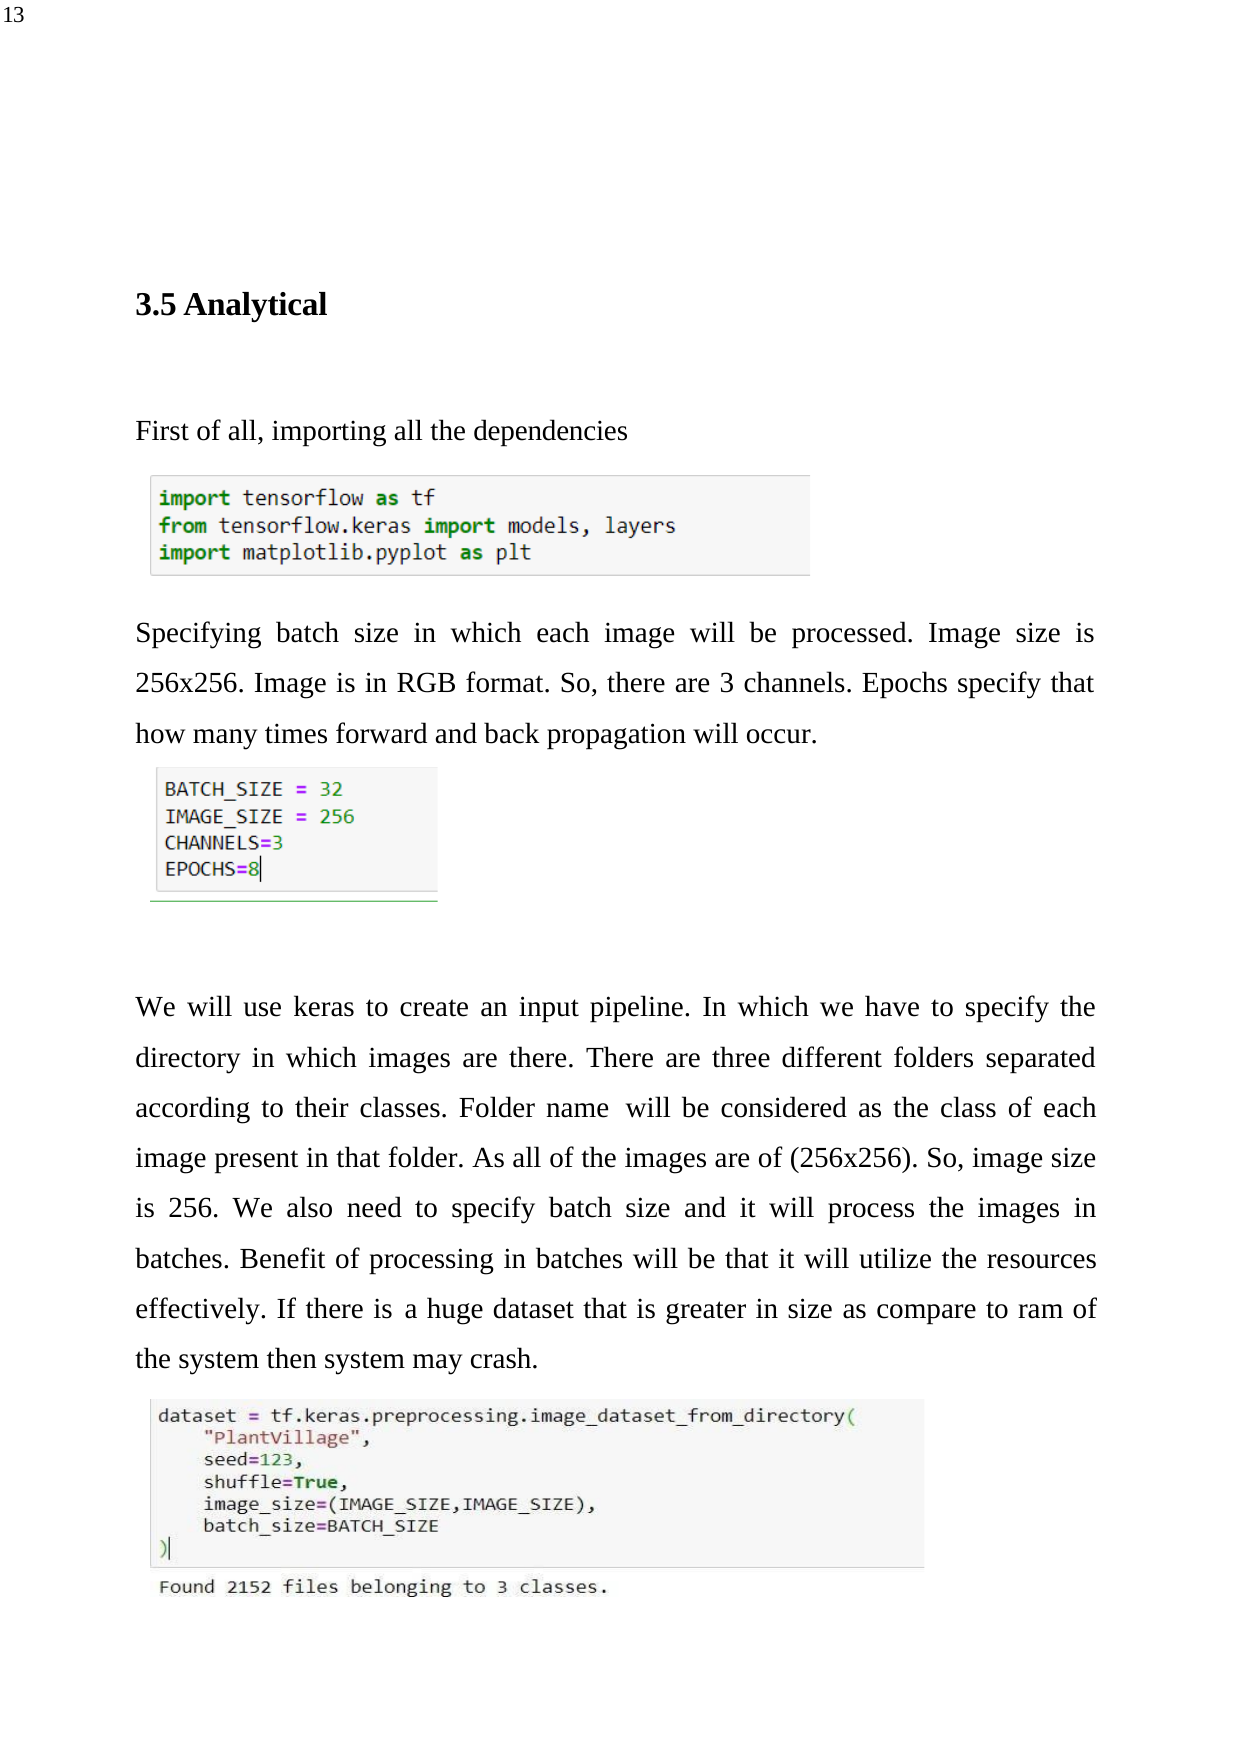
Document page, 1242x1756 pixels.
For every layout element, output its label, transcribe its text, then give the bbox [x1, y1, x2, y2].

picture [150, 475, 811, 576]
text Specifying batch size in which each image will be processed. Image size is 256x256. Image is in RGB format. So, there are 3 channels. Epochs specify that how many times forward and back propagation will occur. [135, 615, 1096, 749]
subtitle Analytical [135, 284, 1197, 323]
picture [150, 767, 438, 902]
text We will use keras to create an input pipeline. In which we have to specify the directory in which images are there. There are three different folders separated according to their classes. Folder name will be considered as the class of each image present in that folder. As all of the images are of (256x256). So, image size is 256. We also need to specify batch size and it will process the images in batches. Benefit of processing in batches will be that it will utilize the resources effectively. If there is a huge dataset that is greater in size as compare to ram of the system then system may crash. [135, 989, 1097, 1375]
picture [150, 1399, 925, 1597]
text First of all, importing all the dependencies [135, 413, 1197, 447]
